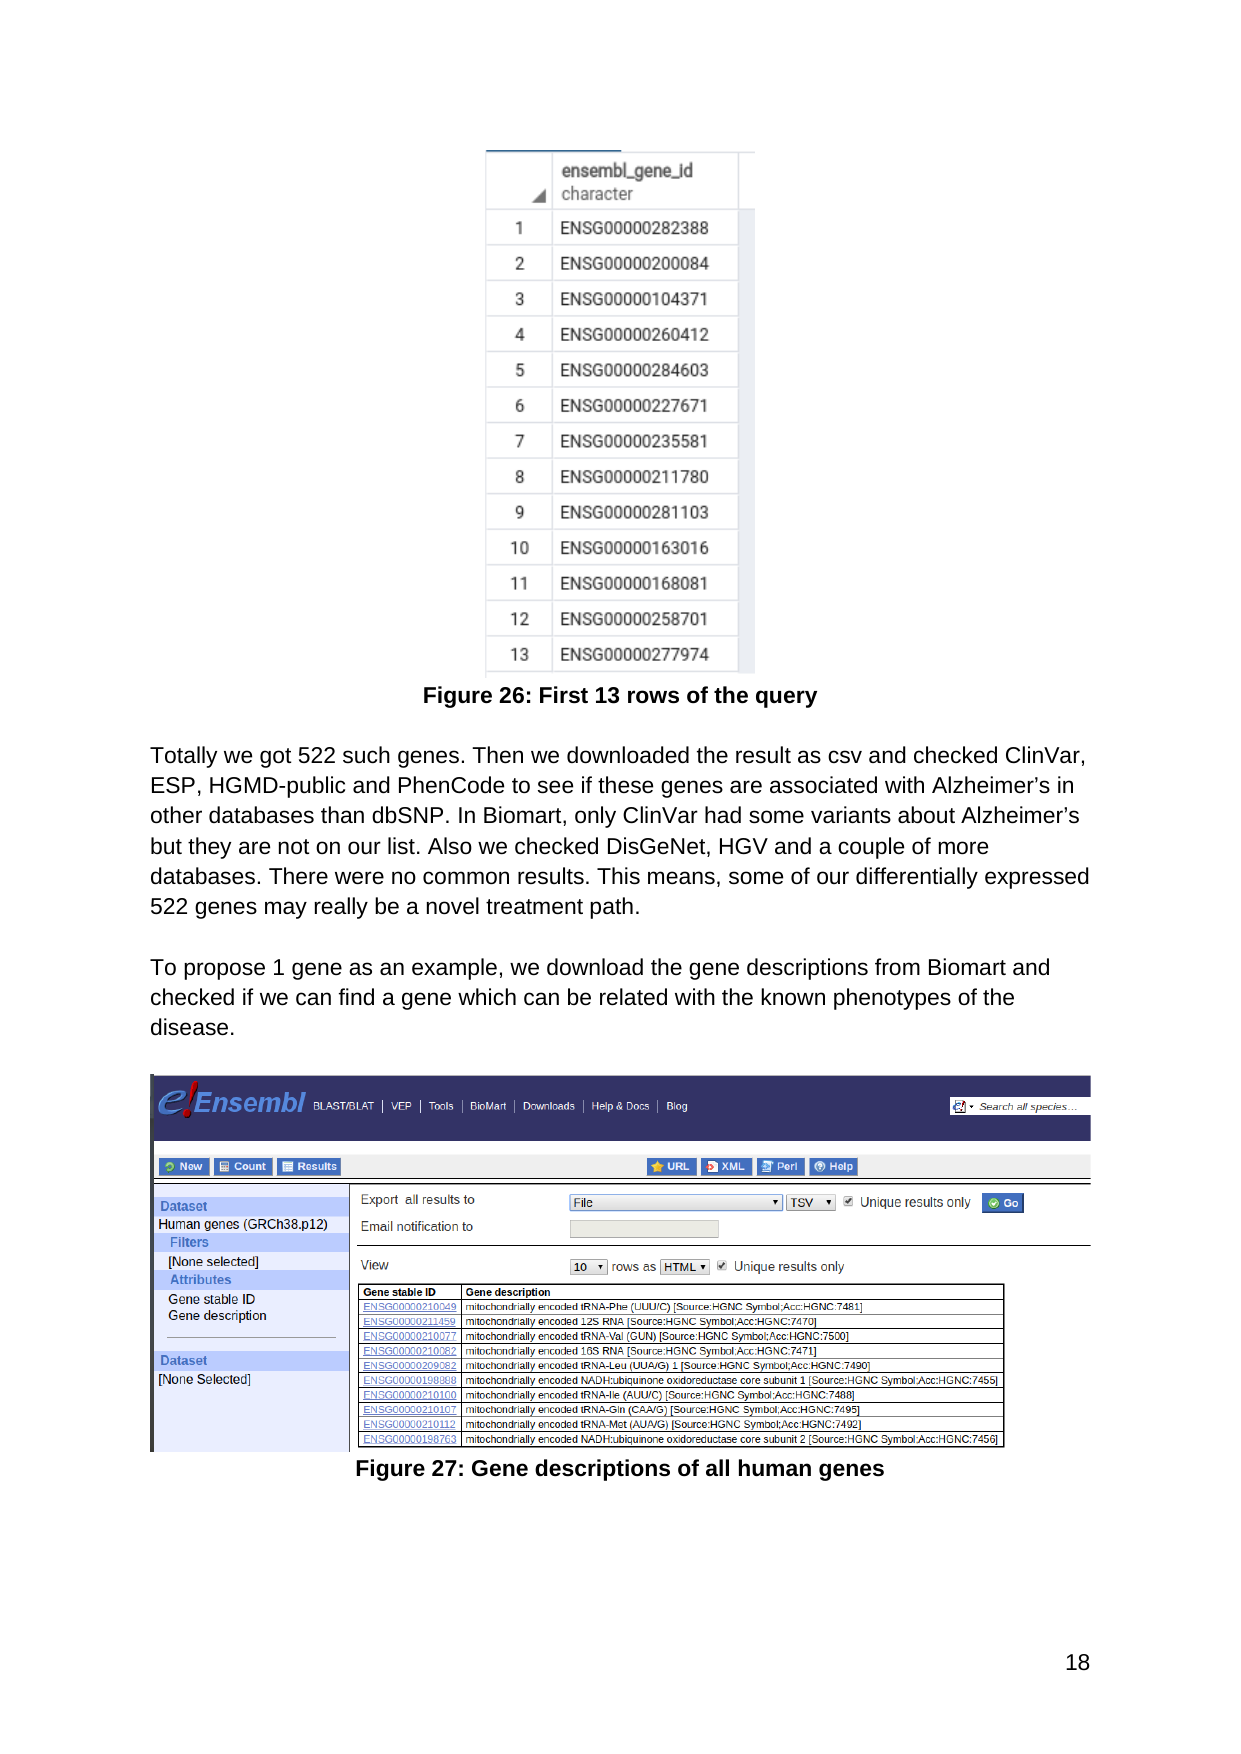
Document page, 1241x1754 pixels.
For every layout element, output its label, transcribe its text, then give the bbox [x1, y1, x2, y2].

text Totally we got 522 such genes. Then we downloaded the result as csv and checked ClinVar, ESP, HGMD-public and PhenCode to see if these genes are associated with Alzheimer’s in other databases than dbSNP. In Biomart, only ClinVar had some variants about Alzheimer’s but they are not on our list. Also we checked DisGeNet, HGV and a couple of more databases. There were no common results. This means, some of our differentially expressed 522 genes may really be a novel treatment path. [150, 742, 1090, 919]
picture [485, 150, 755, 678]
text Figure 26: First 13 rows of the query [150, 682, 1090, 708]
text Figure 27: Gene descriptions of all human genes [150, 1455, 1090, 1482]
picture [150, 1074, 1091, 1452]
text To propose 1 gene as an example, we download the gene descriptions from Biomart and checked if we can find a gene which can be related with the known phenotypes of the disease. [150, 953, 1090, 1040]
